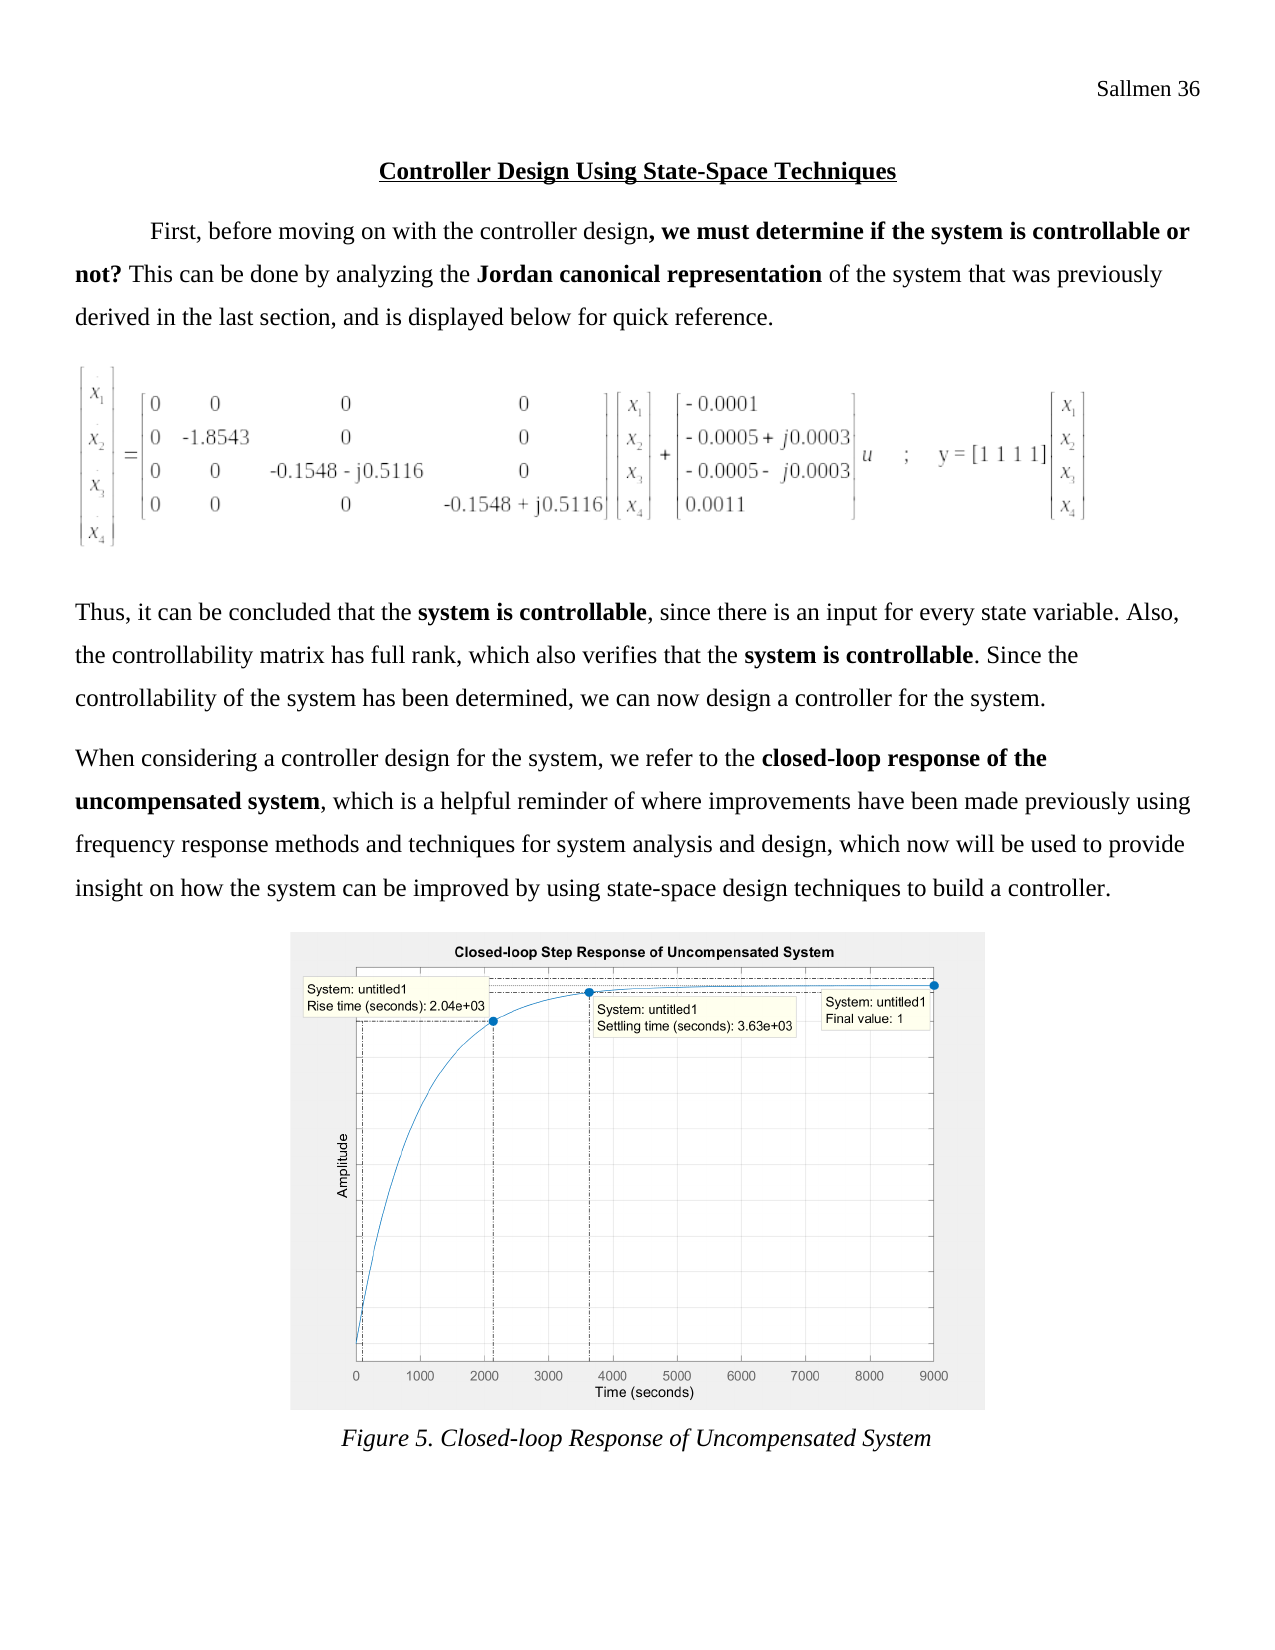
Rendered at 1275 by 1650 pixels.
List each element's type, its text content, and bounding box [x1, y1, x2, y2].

text Figure 5. Closed-loop Response of Uncompensated System [75, 1423, 1200, 1452]
text Controller Design Using State-Space Techniques [75, 156, 1200, 185]
picture [290, 932, 985, 1410]
text First, before moving on with the controller design, we must determine if the system is controllable or not? This can be done by analyzing the Jordan canonical representation of the system that was previously derived in the last section, and is displayed below for quick reference. [75, 216, 1200, 331]
text Thus, it can be concluded that the system is controllable, since there is an input for every state variable. Also, the controllability matrix has full rank, which also verifies that the system is controllable. Since the controllability of the system has been determined, we can now design a controller for the system. [75, 597, 1200, 712]
text When considering a controller design for the system, we refer to the closed-loop response of the uncompensated system, which is a helpful reminder of where improvements have been made previously using frequency response methods and techniques for system analysis and design, which now will be used to provide insight on how the system can be improved by using state-space design techniques to build a controller. [75, 743, 1200, 901]
